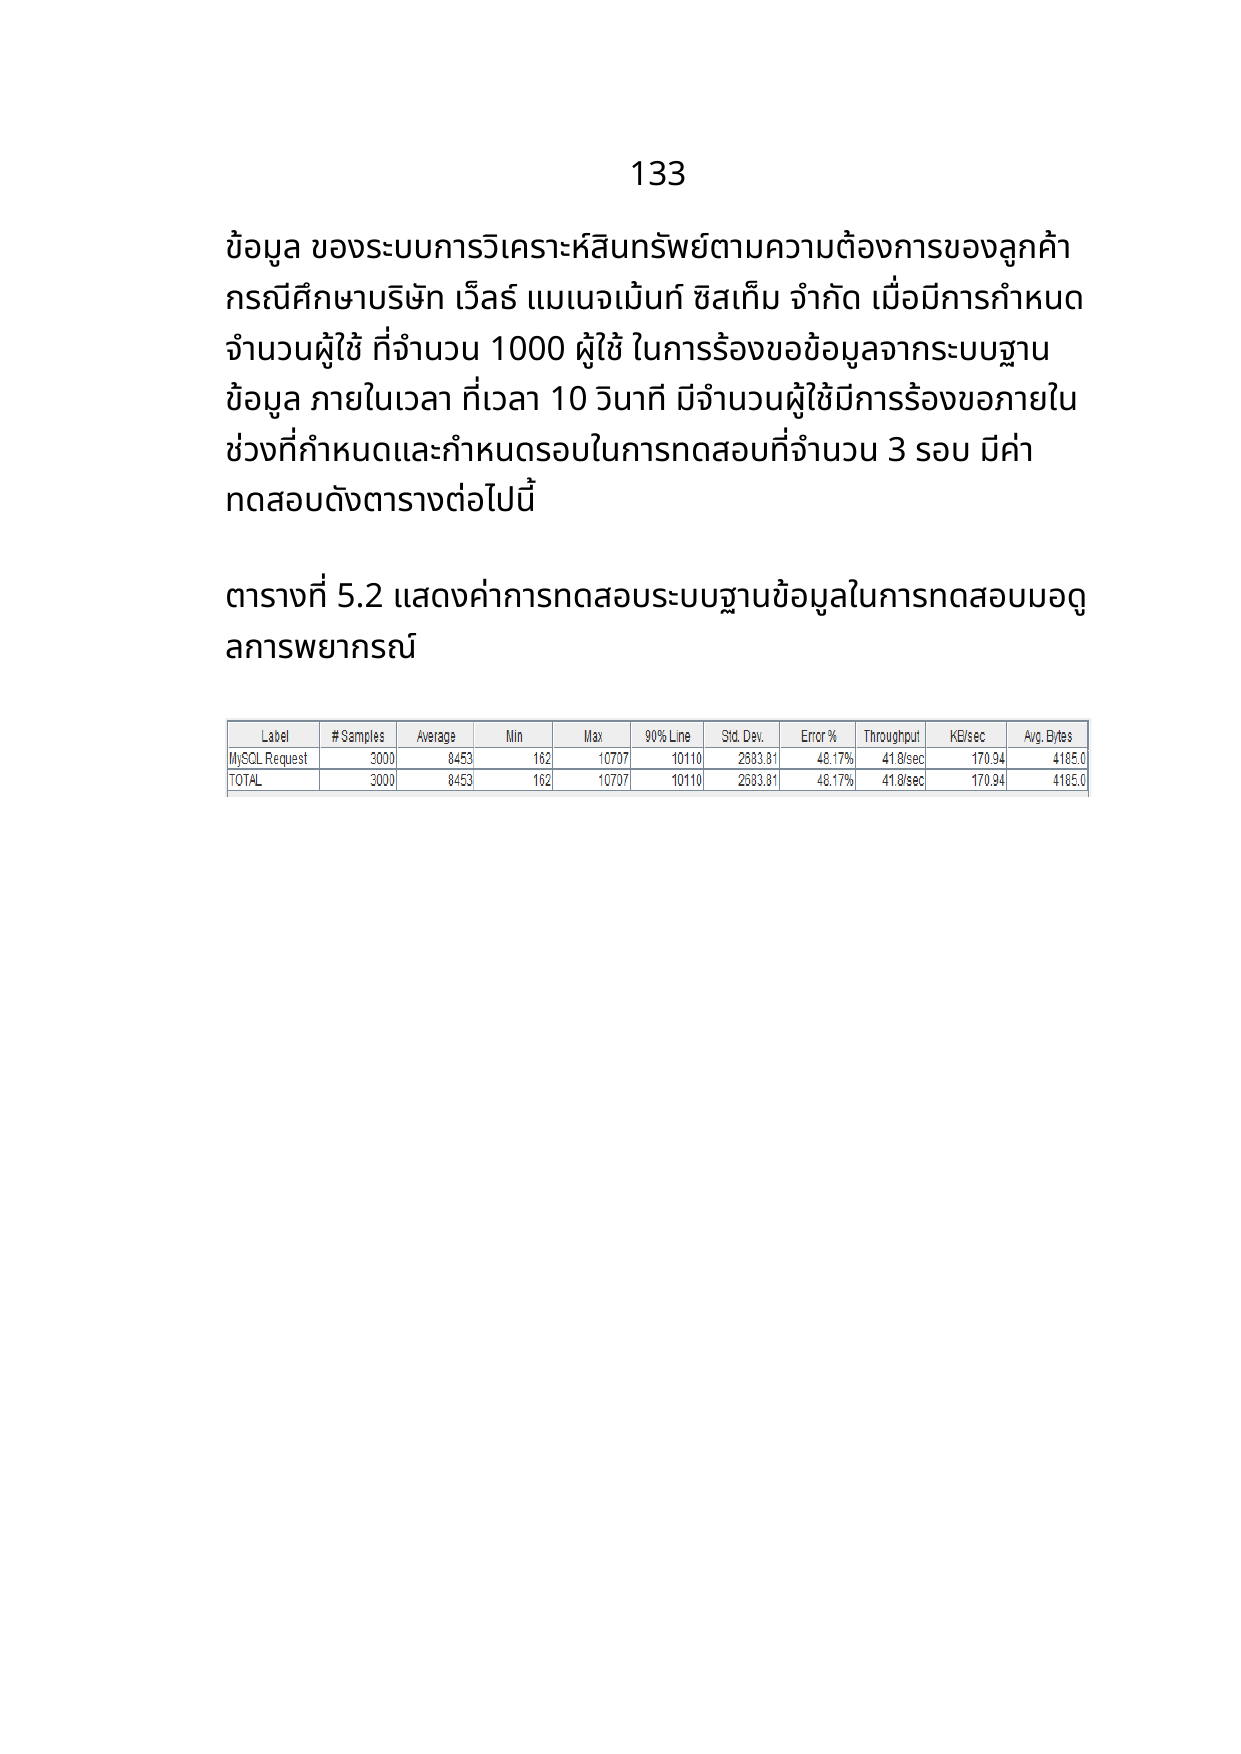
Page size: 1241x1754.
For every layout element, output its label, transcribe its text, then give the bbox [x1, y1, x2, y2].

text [225, 223, 1090, 527]
picture [225, 718, 1092, 797]
text ตารางที่ 5.2 แสดงค่าการทดสอบระบบฐานข้อมูลในการทดสอบมอดูลการพยากรณ์ [225, 572, 1090, 673]
